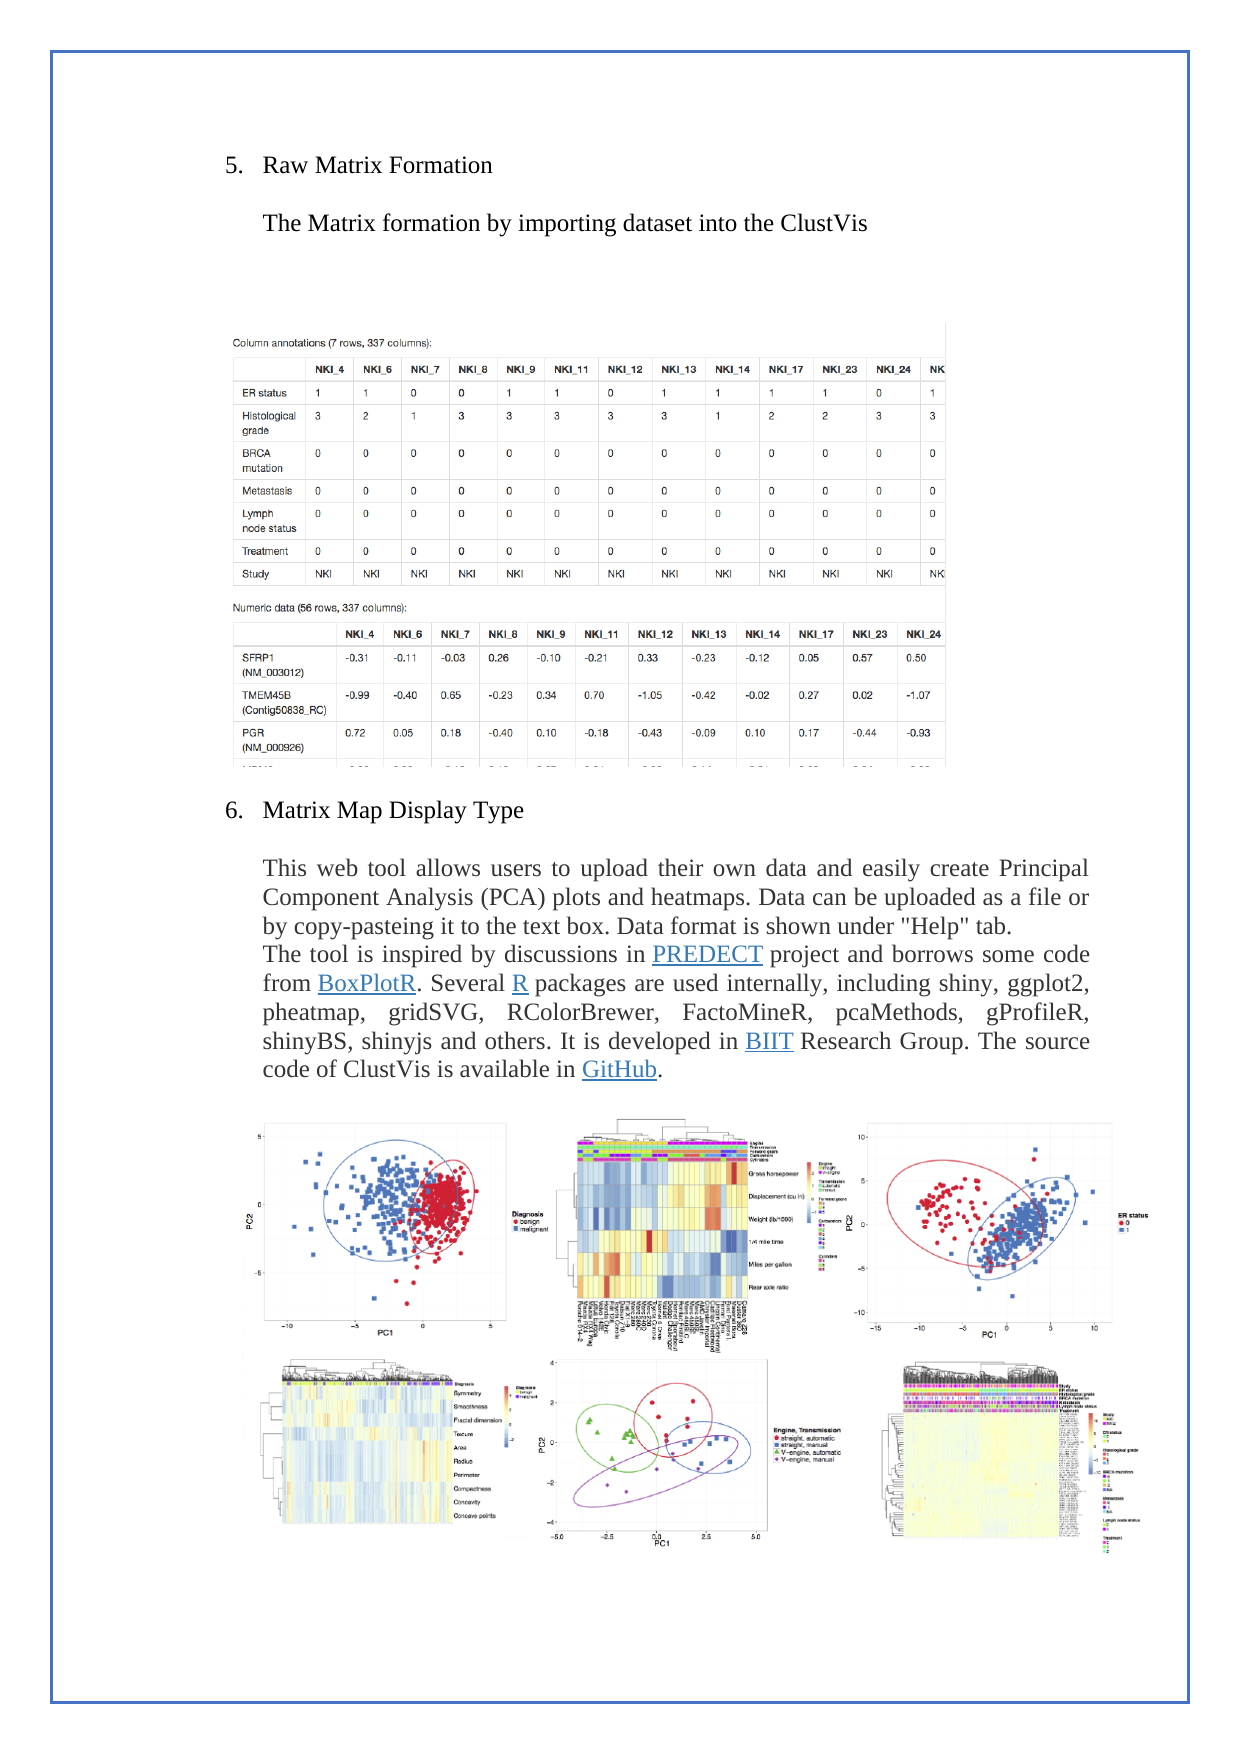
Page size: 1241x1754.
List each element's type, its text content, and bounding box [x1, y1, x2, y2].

list Raw Matrix Formation [225, 150, 1090, 179]
list Matrix Map Display Type [225, 795, 1090, 824]
text The Matrix formation by importing dataset into the ClustVis [262, 208, 1090, 237]
picture [225, 1112, 1166, 1557]
list The tool is inspired by discussions in PREDECT project and borrows some code from BoxPlotR. Several R packages are used internally, including shiny, ggplot2, pheatmap, gridSVG, RColorBrewer, FactoMineR, pcaMethods, gProfileR, shinyBS, shinyjs and others. It is developed in BIIT Research Group. The source code of ClustVis is available in GitHub. [262, 939, 1090, 1083]
list This web tool allows users to upload their own data and easily create Principal Component Analysis (PCA) plots and heatmaps. Data can be uploaded as a file or by copy-pasteing it to the text box. Data format is shown under "Help" tab. [262, 853, 1090, 939]
picture [225, 323, 947, 767]
